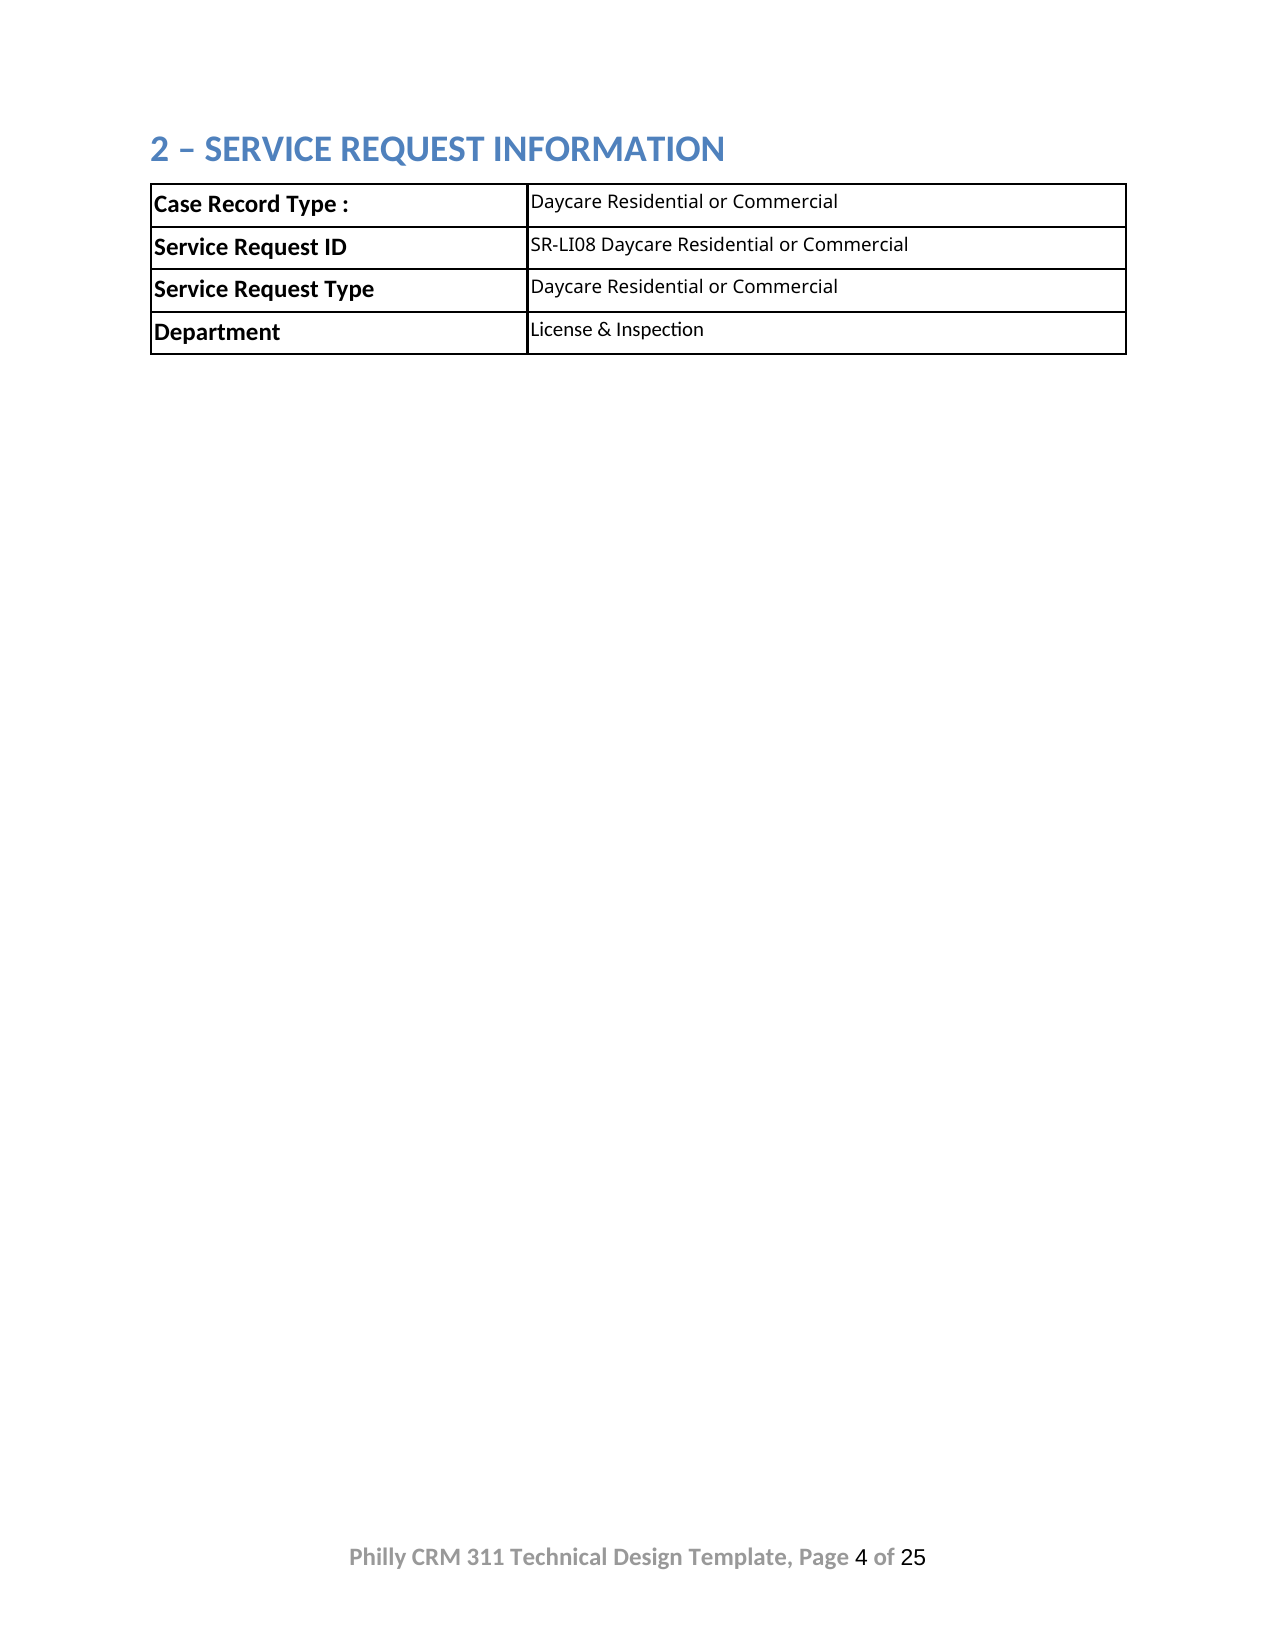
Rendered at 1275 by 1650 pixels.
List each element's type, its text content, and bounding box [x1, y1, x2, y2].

table_header Daycare Residential or Commercial [529, 185, 1125, 226]
table_cell License & Inspection [529, 313, 1125, 353]
table_header Case Record Type : [152, 185, 526, 226]
table_cell SR-LI08 Daycare Residential or Commercial [529, 228, 1125, 268]
subtitle 2 – SERVICE REQUEST INFORMATION [150, 125, 1125, 171]
table_cell Service Request Type [152, 270, 526, 311]
table_cell Daycare Residential or Commercial [529, 270, 1125, 311]
table_cell Service Request ID [152, 228, 526, 268]
table_cell Department [152, 313, 526, 353]
